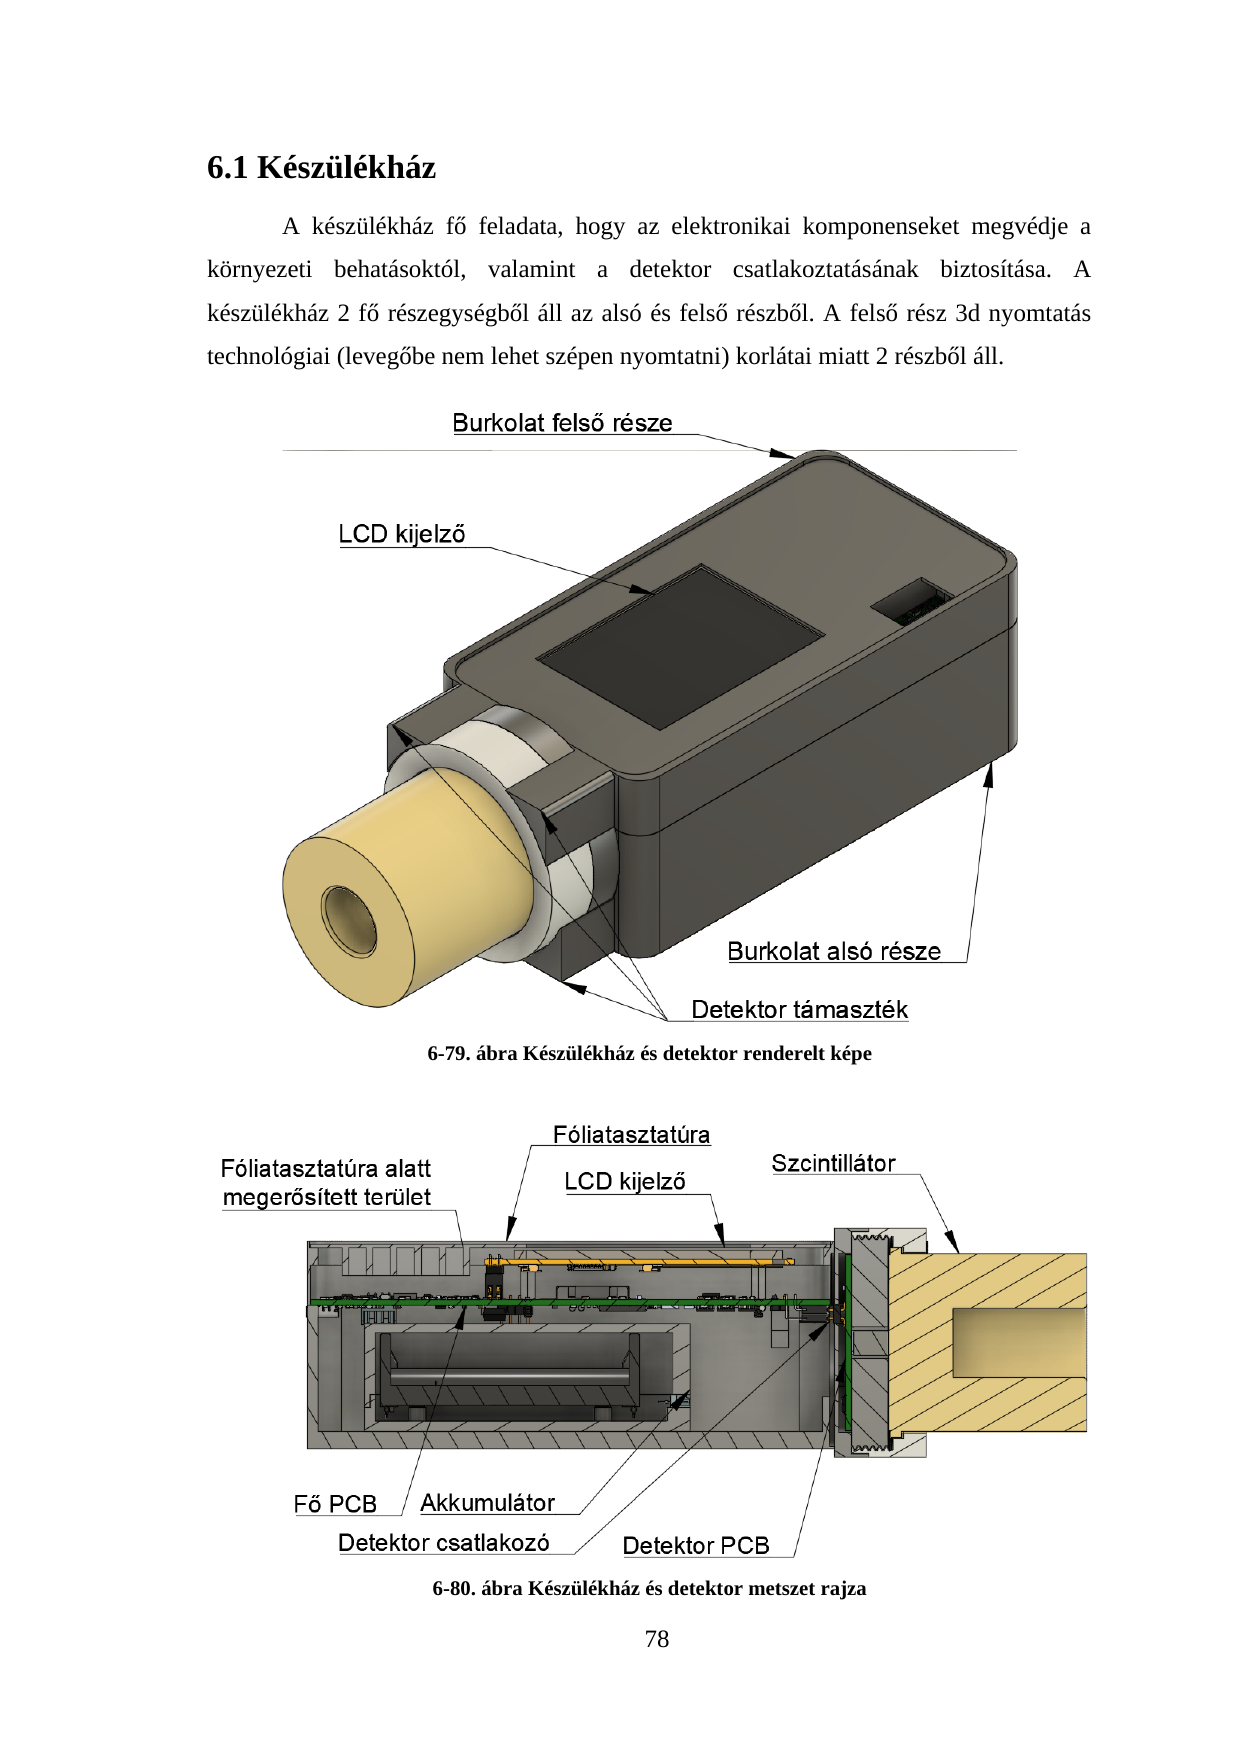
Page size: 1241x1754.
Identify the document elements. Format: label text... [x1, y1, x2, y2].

subtitle Készülékház [207, 148, 1092, 186]
text A készülékház fő feladata, hogy az elektronikai komponenseket megvédje a környezeti behatásoktól, valamint a detektor csatlakoztatásának biztosítása. A készülékház 2 fő részegységből áll az alsó és felső részből. A felső rész 3d nyomtatás technológiai (levegőbe nem lehet szépen nyomtatni) korlátai miatt 2 részből áll. [207, 211, 1092, 369]
picture [278, 408, 1021, 1029]
picture [206, 1101, 1093, 1564]
